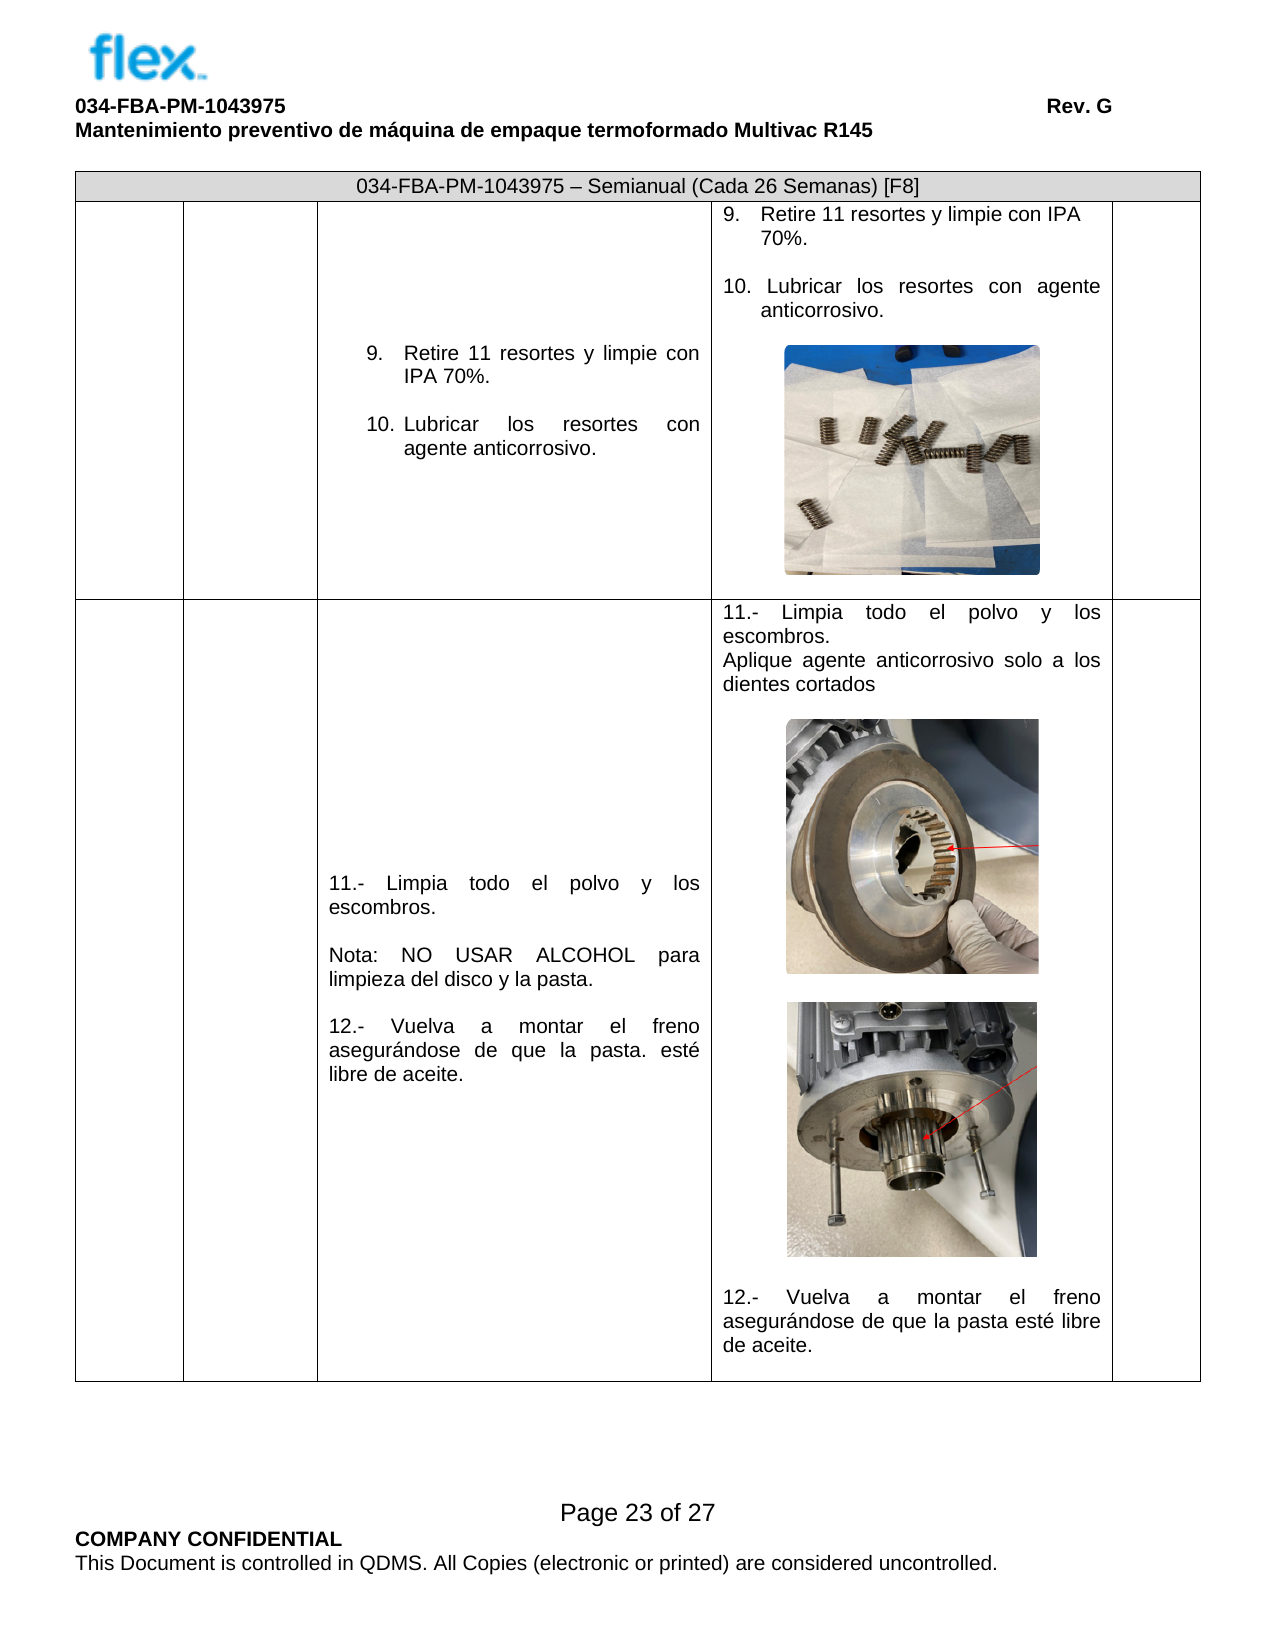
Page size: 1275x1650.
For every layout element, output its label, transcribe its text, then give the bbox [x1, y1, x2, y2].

table_cell [76, 202, 183, 599]
table_cell [1113, 202, 1200, 599]
table_cell 11.- Limpia todo el polvo y los escombros. Nota: NO USAR ALCOHOL para limpieza del disco y la pasta. 12.- Vuelva a montar el freno asegurándose de que la pasta. esté libre de aceite. [318, 600, 711, 1381]
table_header 034-FBA-PM-1043975 – Semianual (Cada 26 Semanas) [F8] [76, 172, 1200, 201]
table_cell [184, 600, 317, 1381]
table_cell [76, 600, 183, 1381]
picture [784, 345, 1040, 575]
table_cell Retire 11 resortes y limpie con IPA 70%. Lubricar los resortes con agente anticorrosivo. [318, 202, 711, 599]
picture [787, 1002, 1037, 1257]
table_cell [184, 202, 317, 599]
picture [75, 19, 226, 94]
table_cell [1113, 600, 1200, 1381]
picture [785, 719, 1039, 974]
table_cell 11.- Limpia todo el polvo y los escombros. Aplique agente anticorrosivo solo a los dientes cortados 12.- Vuelva a montar el freno asegurándose de que la pasta esté libre de aceite. [712, 600, 1112, 1381]
table_cell Retire 11 resortes y limpie con IPA 70%. 10. Lubricar los resortes con agente anticorrosivo. [712, 202, 1112, 599]
